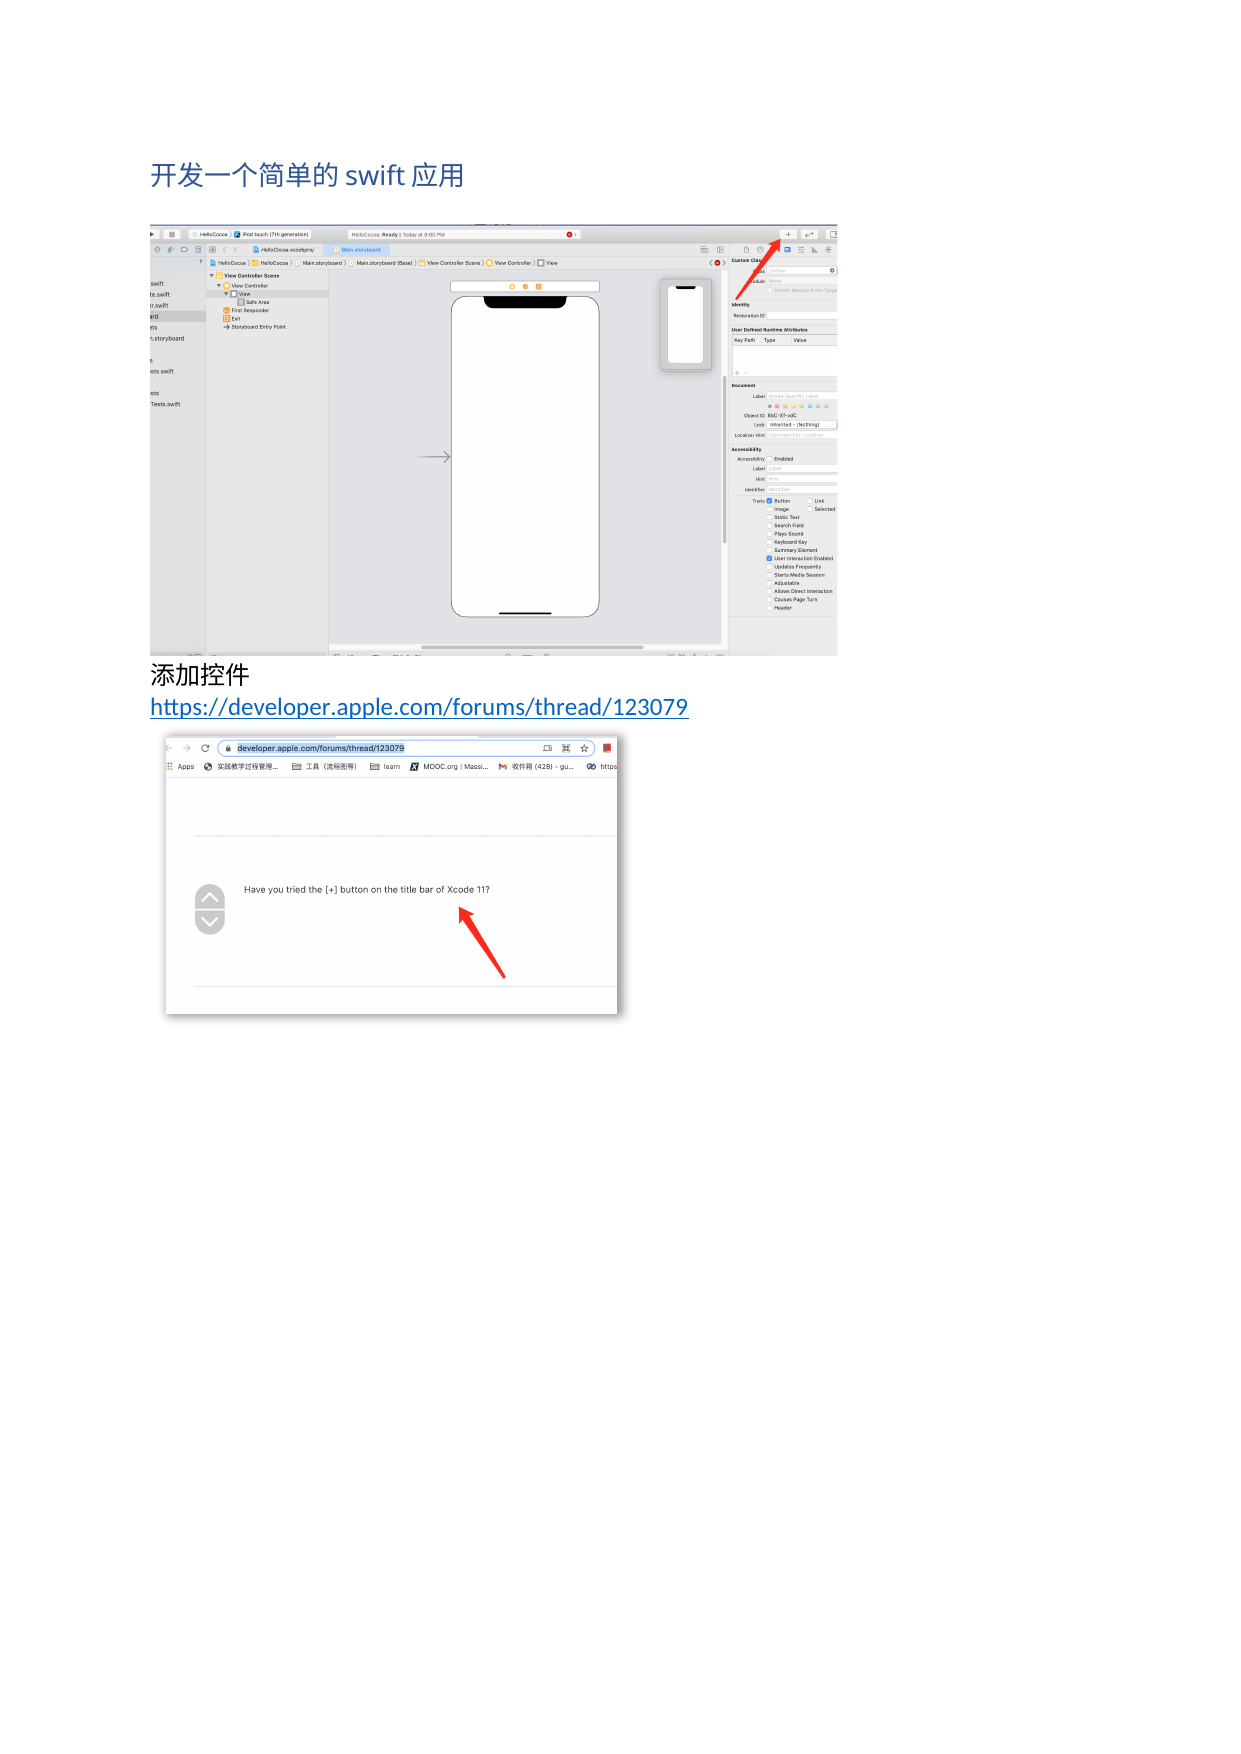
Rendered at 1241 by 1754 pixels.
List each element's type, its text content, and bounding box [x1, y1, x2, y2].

text https://developer.apple.com/forums/thread/123079 [150, 692, 1090, 722]
picture [150, 224, 838, 656]
text 添加控件 [150, 655, 1090, 692]
subtitle 开发一个简单的swift应用 [150, 154, 1090, 193]
picture [166, 736, 617, 1014]
